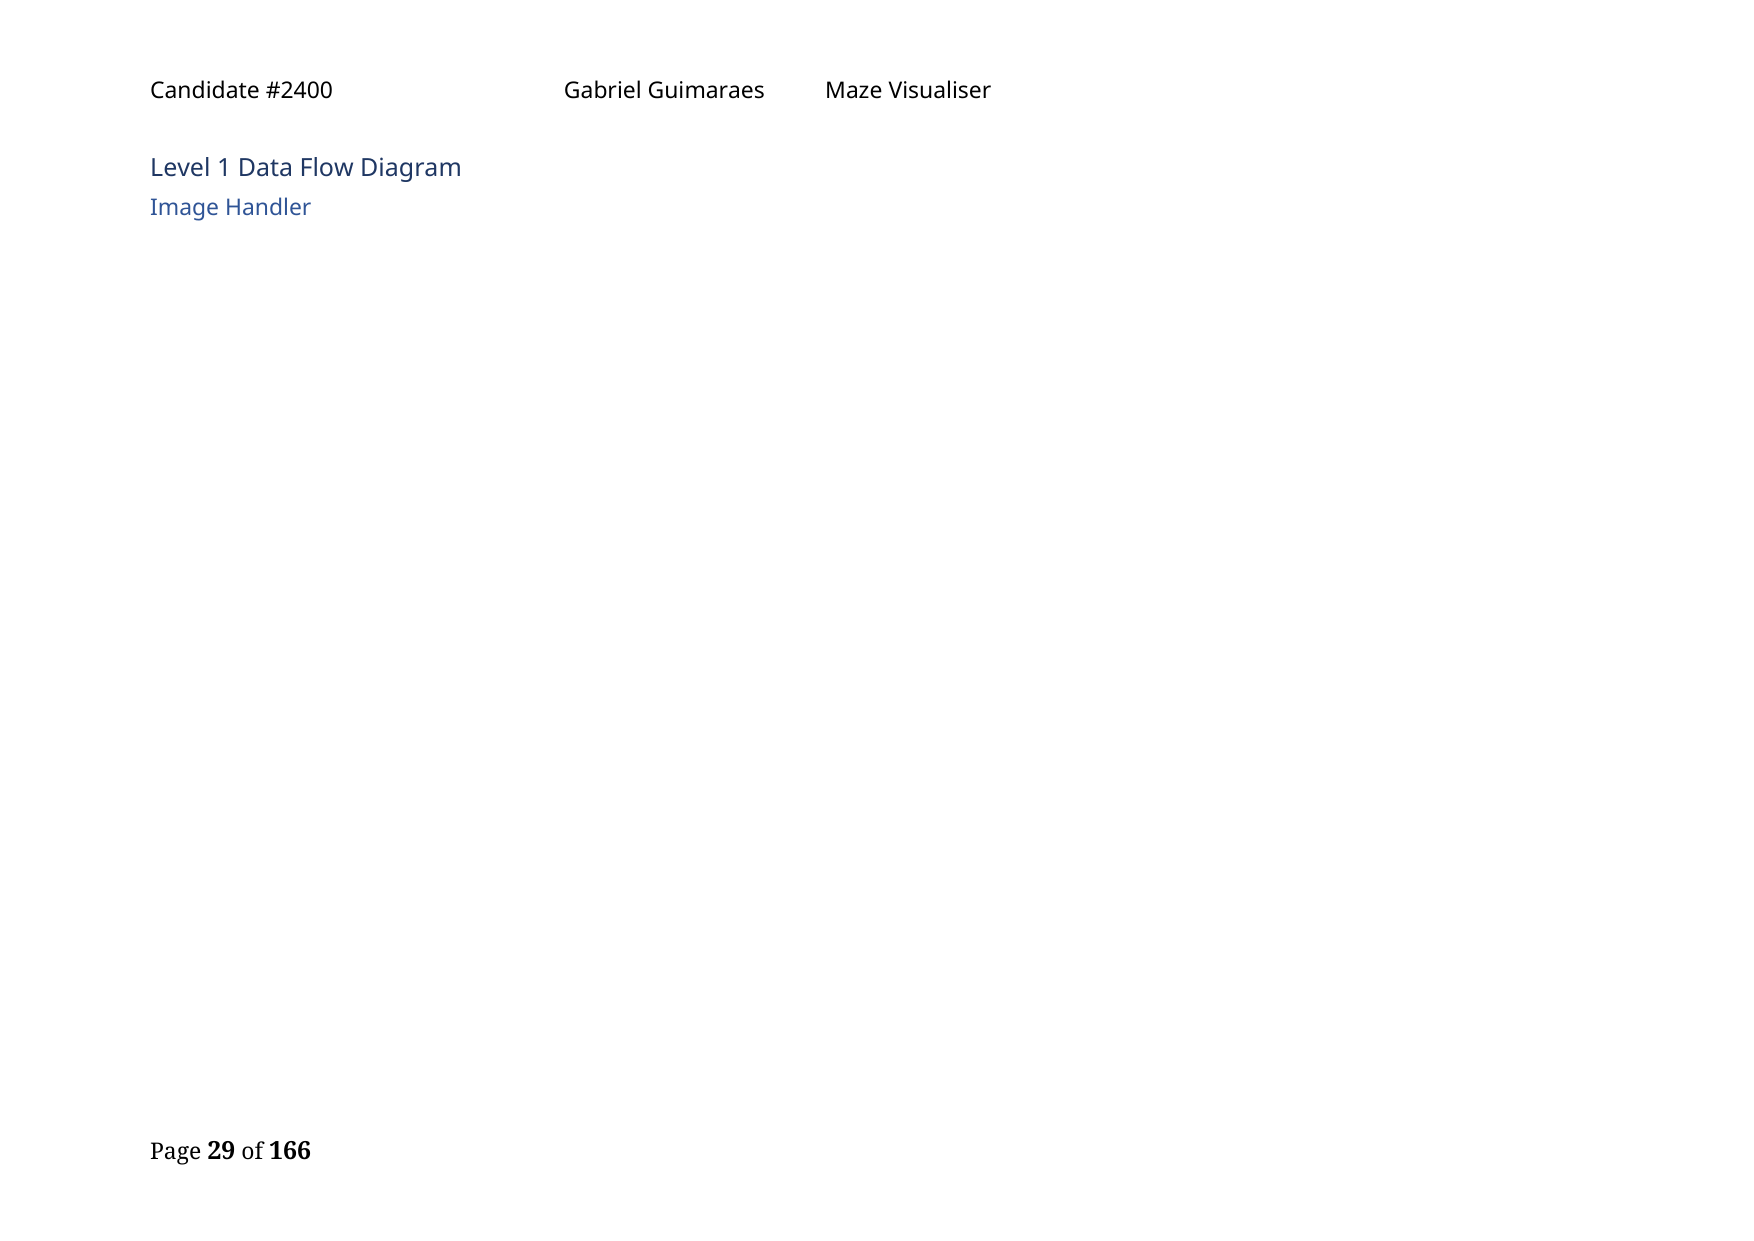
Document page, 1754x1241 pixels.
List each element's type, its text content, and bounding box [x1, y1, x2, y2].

subtitle Level 1 Data Flow Diagram [150, 150, 1604, 184]
subtitle Image Handler [150, 191, 1604, 222]
